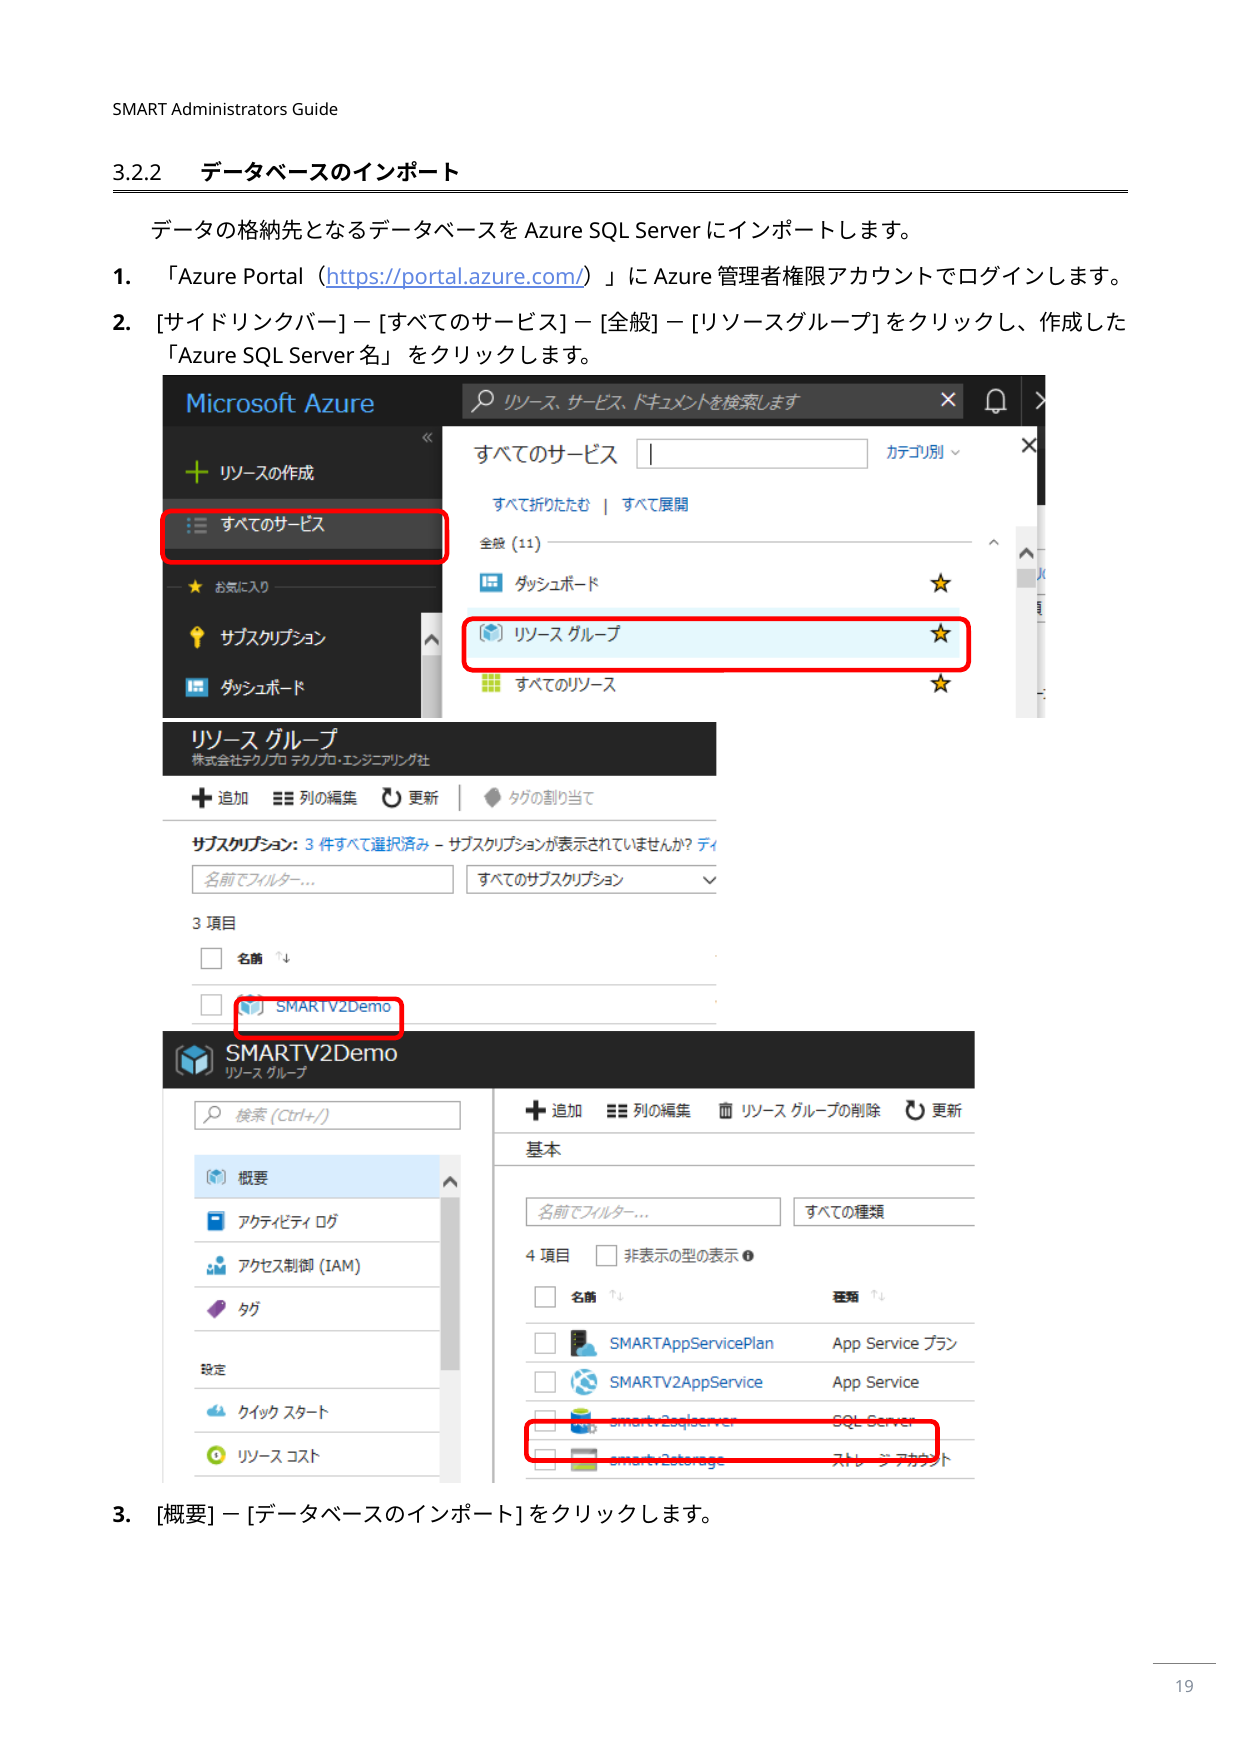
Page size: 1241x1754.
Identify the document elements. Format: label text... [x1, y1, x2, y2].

subtitle データベースのインポート [112, 150, 1128, 193]
picture [162, 722, 717, 1027]
text [概要] － [データベースのインポート] をクリックします。 [112, 1495, 1128, 1529]
list 「Azure Portal（https://portal.azure.com/）」にAzure管理者権限アカウントでログインします。 [112, 257, 1128, 291]
picture [165, 514, 444, 560]
text データの格納先となるデータベースをAzure SQL Serverにインポートします。 [129, 212, 1128, 245]
picture [162, 1031, 975, 1483]
picture [162, 375, 1046, 718]
picture [239, 1031, 399, 1035]
text [サイドリンクバー] － [すべてのサービス] － [全般] － [リソースグループ] をクリックし、作成した 「Azure SQL Server名」 をクリックします。 [112, 303, 1128, 370]
picture [239, 1002, 399, 1027]
